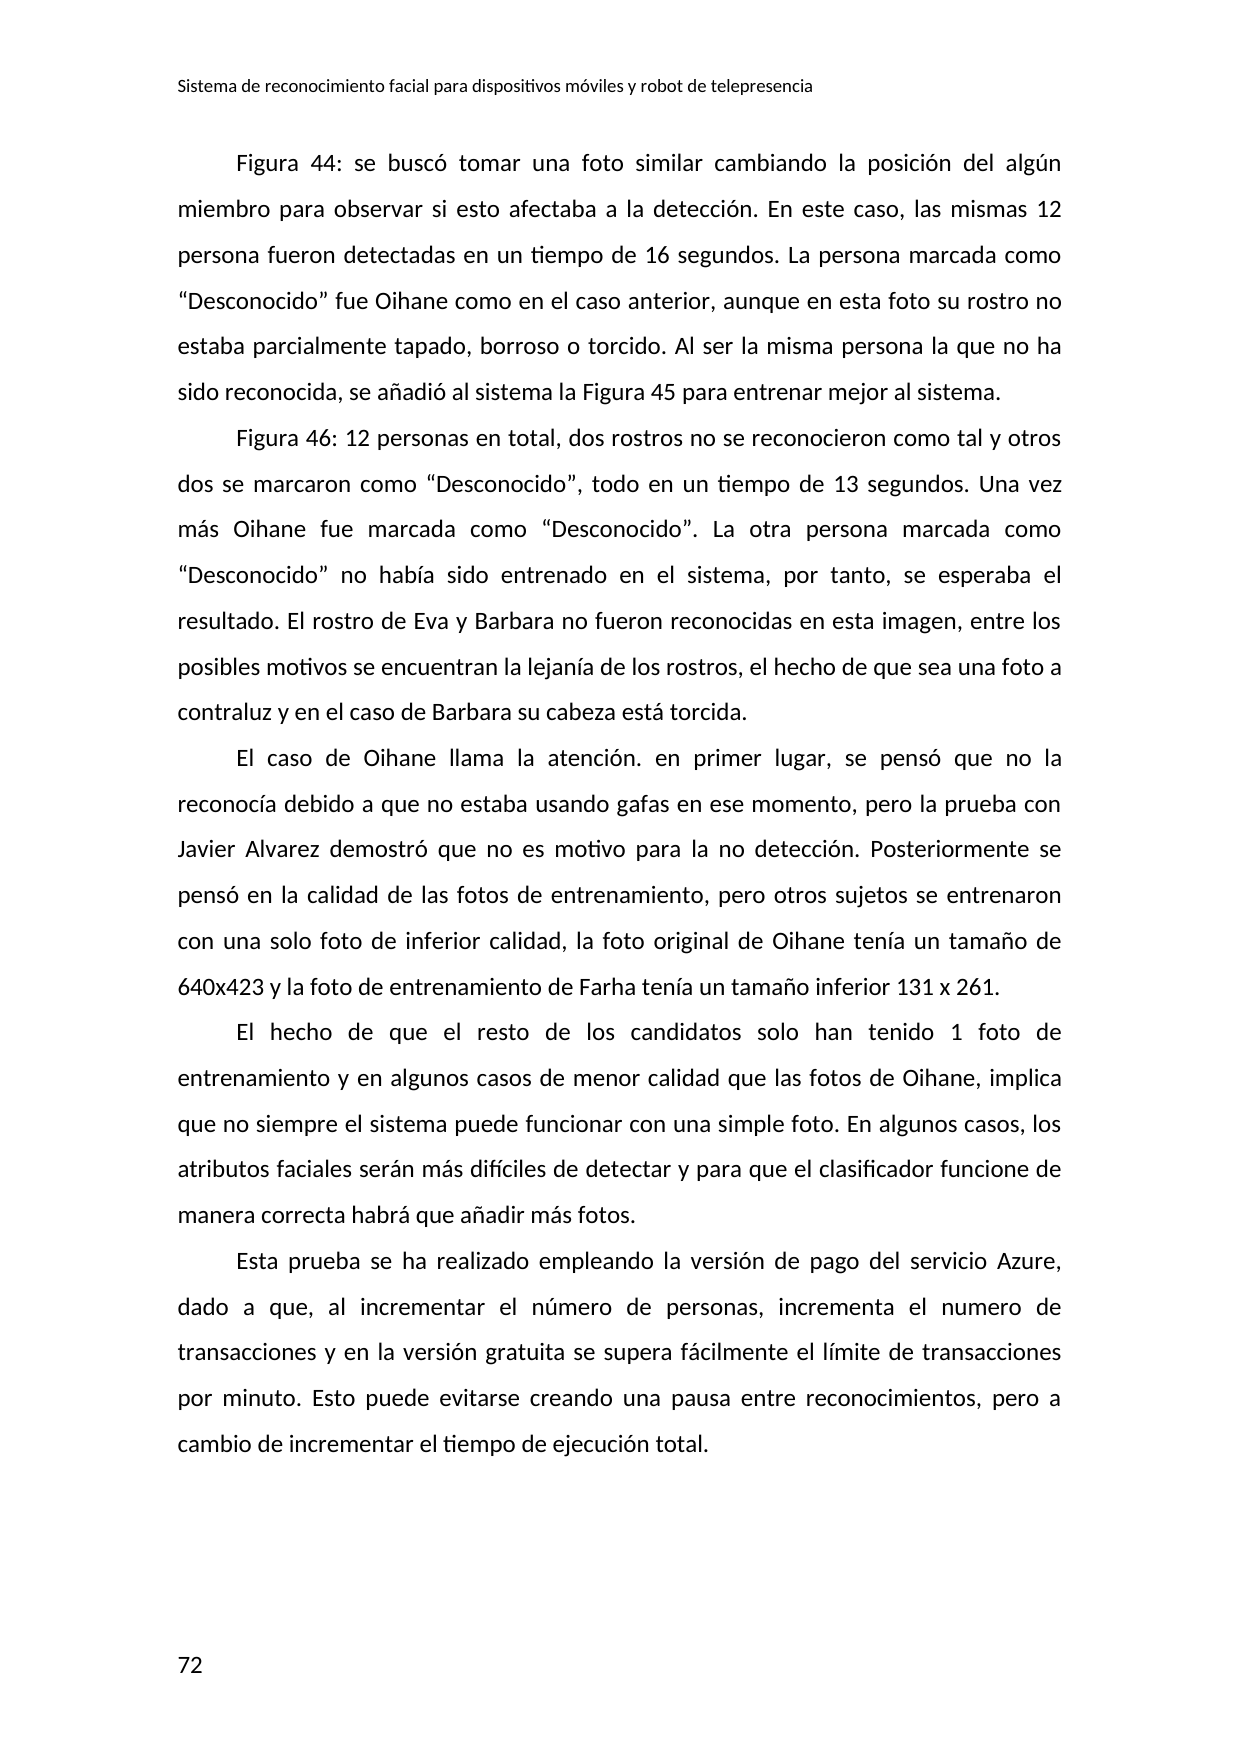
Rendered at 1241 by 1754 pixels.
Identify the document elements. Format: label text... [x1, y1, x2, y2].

text Figura 45: 12 personas en total, dos rostros no se reconocieron como tal y otros dos se marcaron como “Desconocido”, todo en un tiempo de 13 segundos. Una vez más Oihane fue marcada como “Desconocido”. La otra persona marcada como “Desconocido” no había sido entrenado en el sistema, por tanto, se esperaba el resultado. El rostro de Eva y Barbara no fueron reconocidas en esta imagen, entre los posibles motivos se encuentran la lejanía de los rostros, el hecho de que sea una foto a contraluz y en el caso de Barbara su cabeza está torcida. [177, 422, 1063, 727]
text El caso de Oihane llama la atención. en primer lugar, se pensó que no la reconocía debido a que no estaba usando gafas en ese momento, pero la prueba con Javier Alvarez demostró que no es motivo para la no detección. Posteriormente se pensó en la calidad de las fotos de entrenamiento, pero otros sujetos se entrenaron con una solo foto de inferior calidad, la foto original de Oihane tenía un tamaño de 640x423 y la foto de entrenamiento de Farha tenía un tamaño inferior 131 x 261. [177, 742, 1063, 1001]
text Figura 44: se buscó tomar una foto similar cambiando la posición del algún miembro para observar si esto afectaba a la detección. En este caso, las mismas 12 persona fueron detectadas en un tiempo de 16 segundos. La persona marcada como “Desconocido” fue Oihane como en el caso anterior, aunque en esta foto su rostro no estaba parcialmente tapado, borroso o torcido. Al ser la misma persona la que no ha sido reconocida, se añadió al sistema la Figura 45 para entrenar mejor al sistema. [177, 148, 1063, 407]
text Esta prueba se ha realizado empleando la versión de pago del servicio Azure, dado a que, al incrementar el número de personas, incrementa el numero de transacciones y en la versión gratuita se supera fácilmente el límite de transacciones por minuto. Esto puede evitarse creando una pausa entre reconocimientos, pero a cambio de incrementar el tiempo de ejecución total. [177, 1245, 1063, 1458]
text El hecho de que el resto de los candidatos solo han tenido 1 foto de entrenamiento y en algunos casos de menor calidad que las fotos de Oihane, implica que no siempre el sistema puede funcionar con una simple foto. En algunos casos, los atributos faciales serán más difíciles de detectar y para que el clasificador funcione de manera correcta habrá que añadir más fotos. [177, 1016, 1063, 1230]
